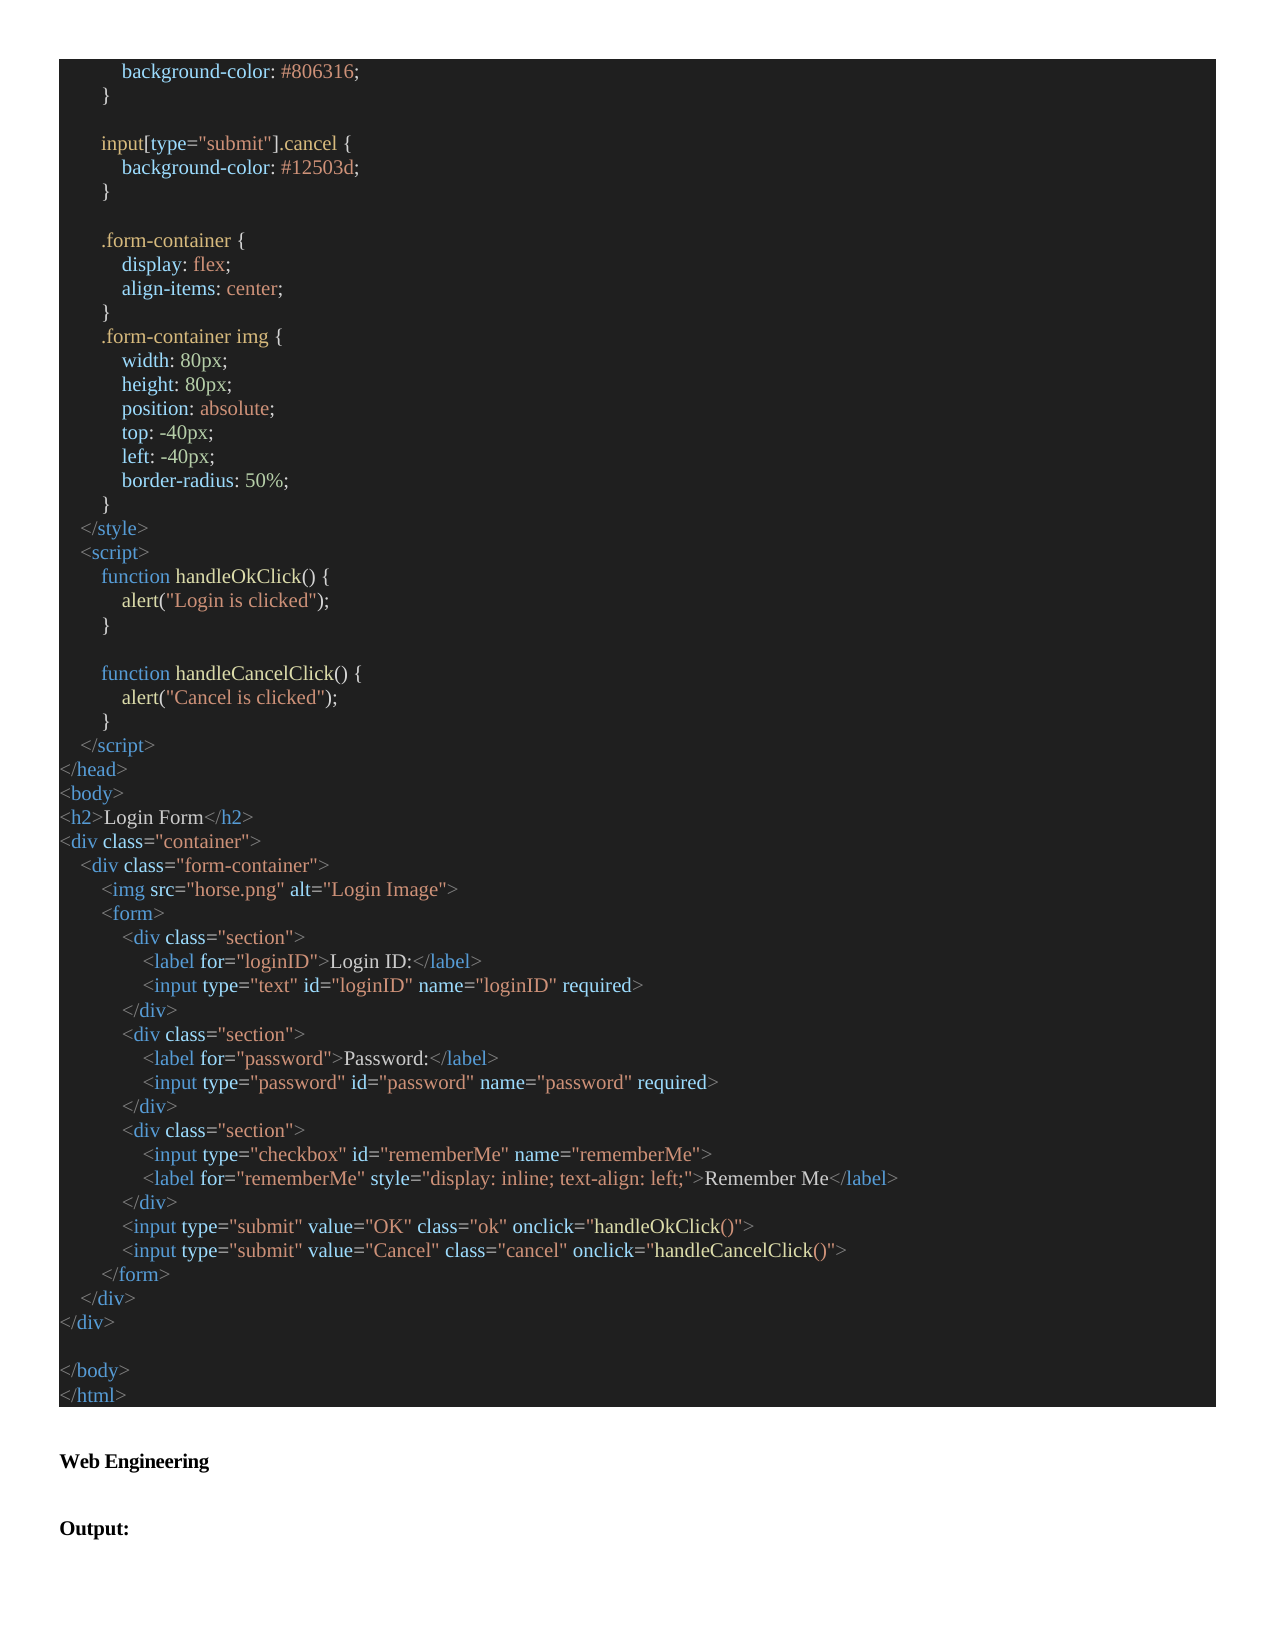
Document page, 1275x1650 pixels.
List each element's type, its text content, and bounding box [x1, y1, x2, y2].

text <form> [59, 901, 1216, 925]
text <label for="loginID">Login ID:</label> [59, 949, 1216, 973]
title Output: [59, 1516, 1216, 1540]
text </div> [59, 997, 1216, 1022]
text </div> [59, 1286, 1216, 1310]
text </html> [59, 1382, 1216, 1407]
text alert("Login is clicked"); [59, 588, 1216, 612]
text } [59, 492, 1216, 516]
text .form-container { [59, 227, 1216, 252]
text background-color: #806316; [59, 59, 1216, 83]
text } [59, 709, 1216, 733]
text left: -40px; [59, 444, 1216, 468]
text <div class="section"> [59, 1118, 1216, 1142]
text </div> [59, 1190, 1216, 1214]
text <div class="section"> [59, 1022, 1216, 1046]
text </body> [59, 1358, 1216, 1382]
text </div> [59, 1094, 1216, 1118]
text alert("Cancel is clicked"); [59, 685, 1216, 709]
text input[type="submit"].cancel { [59, 131, 1216, 155]
text <div class="section"> [59, 925, 1216, 949]
text background-color: #12503d; [59, 155, 1216, 179]
text </script> [59, 733, 1216, 757]
text Web Engineering [59, 1449, 1216, 1473]
text <label for="rememberMe" style="display: inline; text-align: left;">Remember Me</label> [59, 1166, 1216, 1190]
text <label for="password">Password:</label> [59, 1046, 1216, 1070]
text </style> [59, 516, 1216, 540]
text } [59, 612, 1216, 637]
text <input type="text" id="loginID" name="loginID" required> [59, 973, 1216, 997]
text <body> [59, 781, 1216, 805]
text } [59, 83, 1216, 107]
text display: flex; [59, 252, 1216, 276]
text <div class="form-container"> [59, 853, 1216, 877]
text height: 80px; [59, 372, 1216, 396]
text align-items: center; [59, 276, 1216, 300]
text </form> [59, 1262, 1216, 1286]
text </div> [59, 1310, 1216, 1334]
text <input type="submit" value="Cancel" class="cancel" onclick="handleCancelClick()"> [59, 1238, 1216, 1262]
text function handleOkClick() { [59, 564, 1216, 588]
text <img src="horse.png" alt="Login Image"> [59, 877, 1216, 901]
text position: absolute; [59, 396, 1216, 420]
text border-radius: 50%; [59, 468, 1216, 492]
text <input type="checkbox" id="rememberMe" name="rememberMe"> [59, 1142, 1216, 1166]
text <input type="submit" value="OK" class="ok" onclick="handleOkClick()"> [59, 1214, 1216, 1238]
text <input type="password" id="password" name="password" required> [59, 1070, 1216, 1094]
text } [59, 179, 1216, 203]
text <script> [59, 540, 1216, 564]
text } [59, 300, 1216, 324]
text .form-container img { [59, 324, 1216, 348]
text </head> [59, 757, 1216, 781]
text <div class="container"> [59, 829, 1216, 853]
text function handleCancelClick() { [59, 661, 1216, 685]
text width: 80px; [59, 348, 1216, 372]
text top: -40px; [59, 420, 1216, 444]
text <h2>Login Form</h2> [59, 805, 1216, 829]
